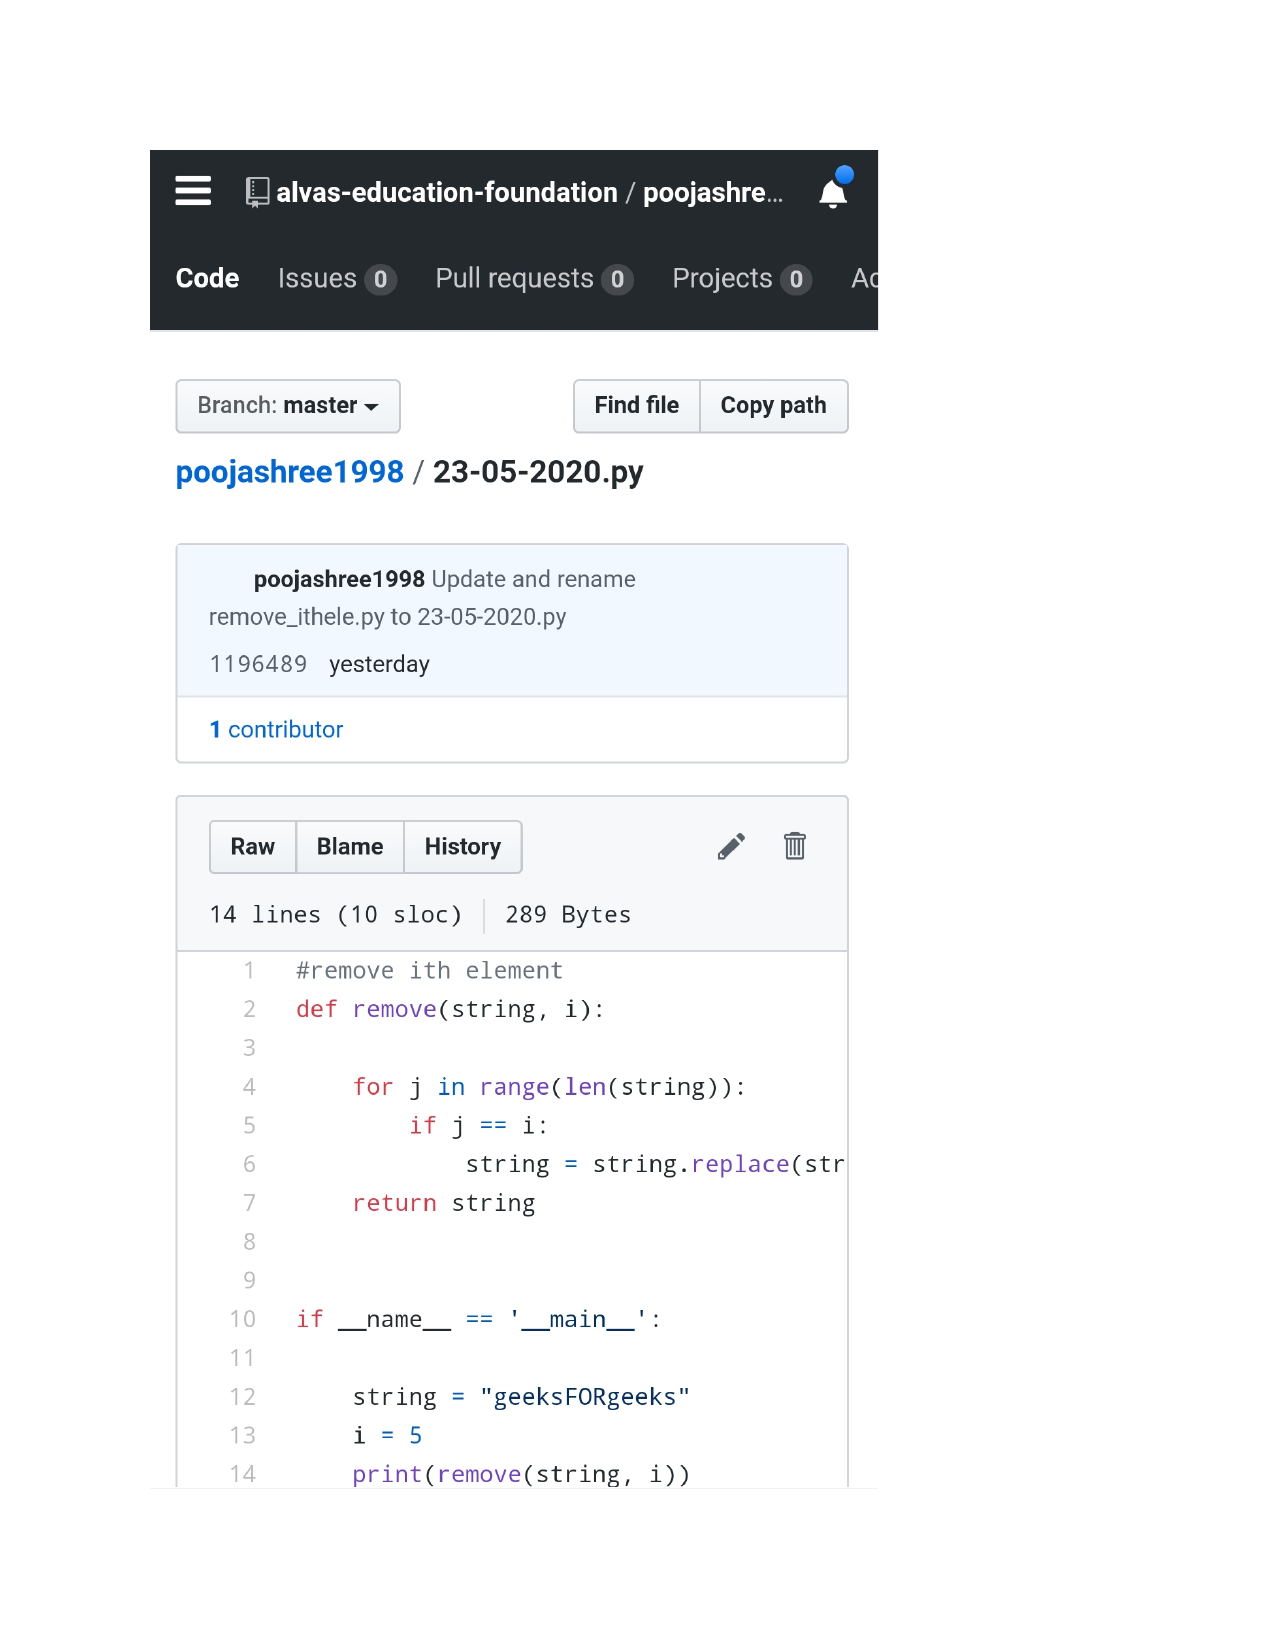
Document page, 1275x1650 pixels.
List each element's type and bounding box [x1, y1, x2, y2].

picture [150, 150, 879, 1499]
